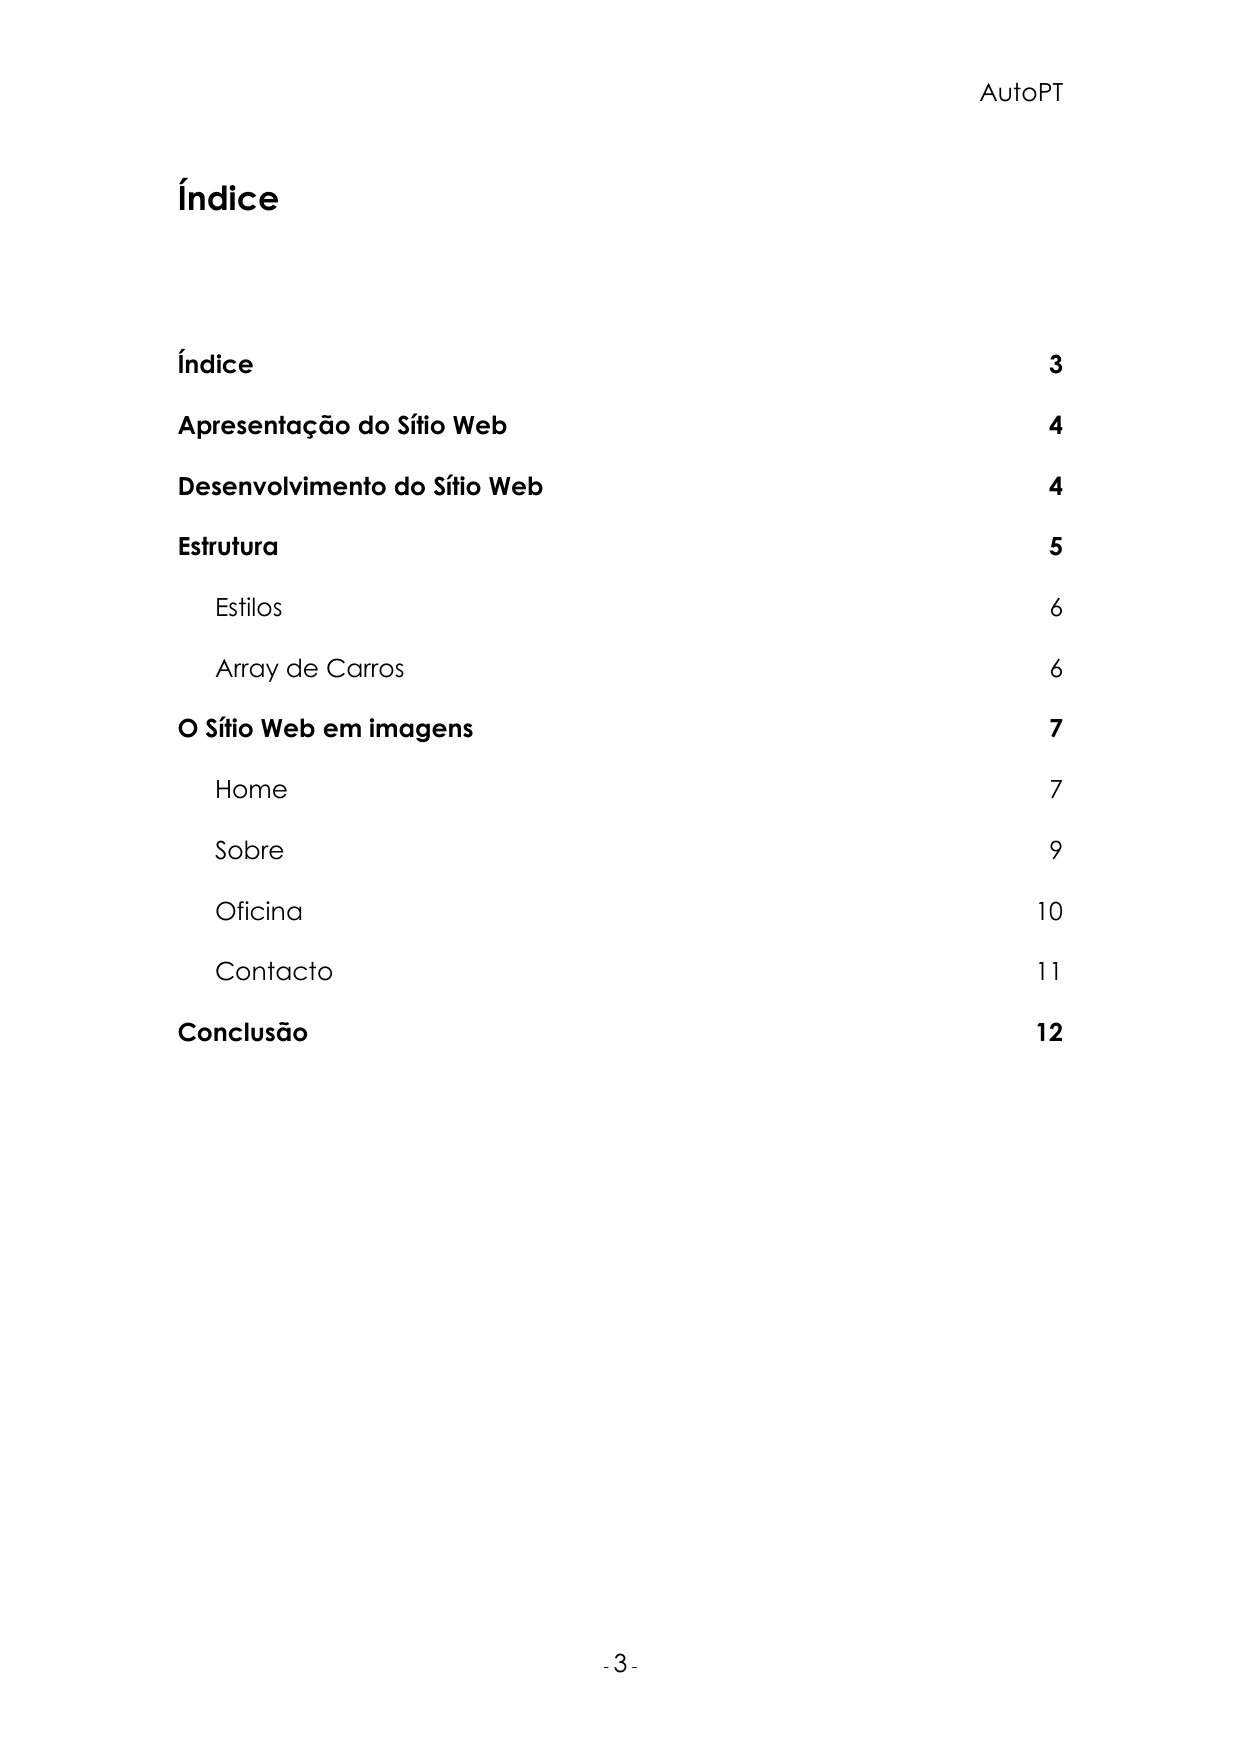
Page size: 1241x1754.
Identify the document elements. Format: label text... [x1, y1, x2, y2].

subtitle Índice [177, 173, 1063, 220]
